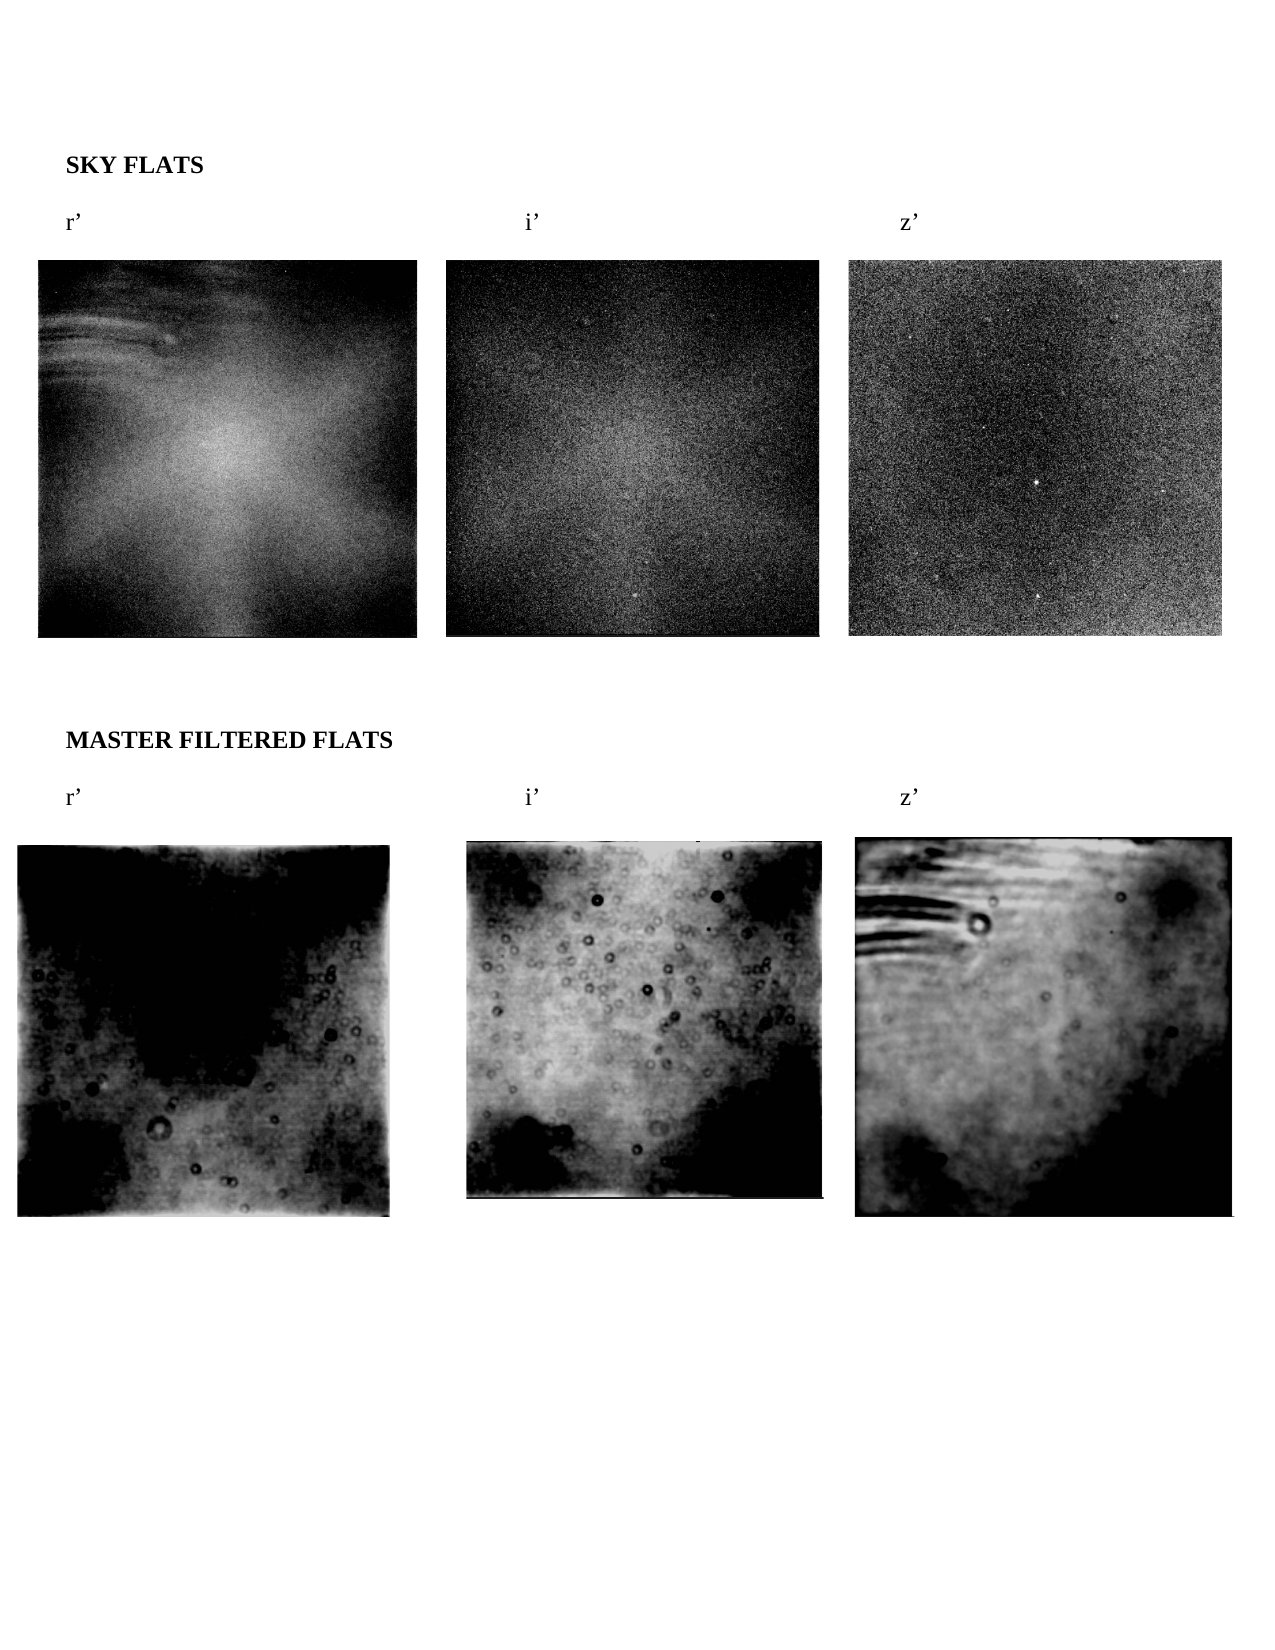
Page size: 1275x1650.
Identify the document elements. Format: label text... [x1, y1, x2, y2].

picture [37, 260, 418, 638]
text MASTER FILTERED FLATS [66, 725, 1125, 754]
picture [446, 260, 820, 637]
text r’ i’ z’ [66, 782, 1125, 811]
picture [848, 260, 1222, 636]
text SKY FLATS [66, 150, 1125, 179]
picture [466, 841, 824, 1199]
picture [854, 837, 1235, 1217]
picture [17, 845, 391, 1217]
text r’ i’ z’ [66, 207, 1125, 236]
